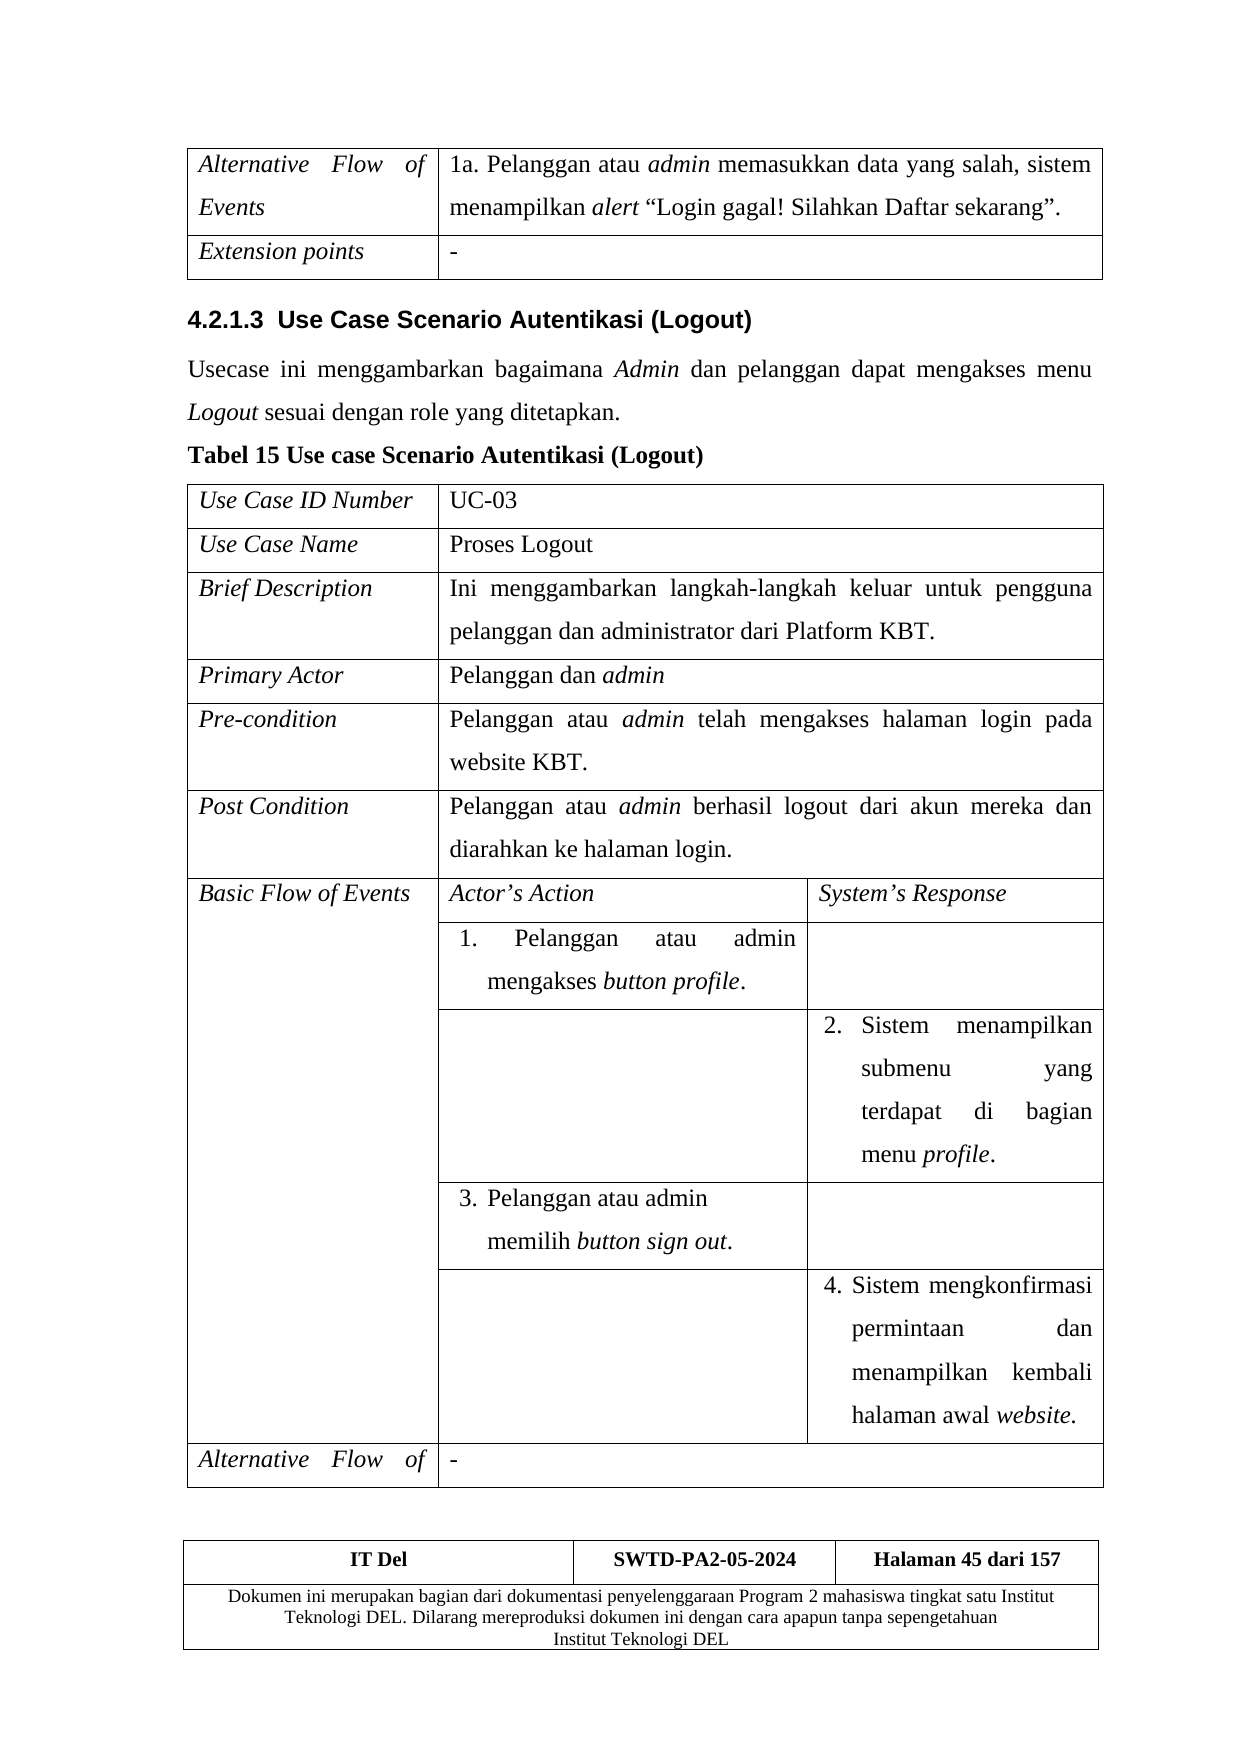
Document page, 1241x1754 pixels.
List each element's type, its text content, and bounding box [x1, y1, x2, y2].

table_header Use Case ID Number [188, 485, 438, 528]
table_cell Brief Description [188, 573, 438, 659]
table_cell [808, 923, 1103, 1009]
table_cell [808, 1183, 1103, 1269]
table_cell Ini menggambarkan langkah-langkah keluar untuk pengguna pelanggan dan administrator dari Platform KBT. [439, 573, 1103, 659]
table_cell Proses Logout [439, 529, 1103, 572]
table_cell Actor’s Action [439, 879, 807, 922]
table_cell Use Case Name [188, 529, 438, 572]
table_cell - [439, 1444, 807, 1487]
table_cell Pre-condition [188, 704, 438, 790]
text Usecase ini menggambarkan bagaimana Admin dan pelanggan dapat mengakses menu Logout sesuai dengan role yang ditetapkan. [187, 354, 1092, 426]
table_cell Sistem menampilkan submenu yang terdapat di bagian menu profile. [808, 1010, 1103, 1182]
table_cell Pelanggan atau admin telah mengakses halaman login pada website KBT. [439, 704, 1103, 790]
table_cell Alternative Flow of Events [188, 149, 438, 235]
text Tabel 15 Use case Scenario Autentikasi (Logout) [187, 441, 1092, 469]
table_cell System’s Response [808, 879, 1103, 922]
table_cell Pelanggan dan admin [439, 660, 1103, 703]
table_cell - [439, 236, 807, 279]
table_cell Post Condition [188, 791, 438, 877]
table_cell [188, 1444, 438, 1487]
table_cell Pelanggan atau admin memilih button sign out. [439, 1183, 807, 1269]
table_cell [808, 236, 1102, 279]
subtitle Use Case Scenario Autentikasi (Logout) [187, 305, 1092, 334]
table_cell [439, 1270, 807, 1443]
table_cell [439, 1010, 807, 1182]
table_cell 1. Pelanggan atau admin mengakses button profile. [439, 923, 807, 1009]
table_cell Primary Actor [188, 660, 438, 703]
table_header UC-03 [439, 485, 1103, 528]
table_cell 1a. Pelanggan atau admin memasukkan data yang salah, sistem menampilkan alert “Login gagal! Silahkan Daftar sekarang”. [439, 149, 1102, 235]
table_cell Extension points [188, 236, 438, 279]
table_cell Pelanggan atau admin berhasil logout dari akun mereka dan diarahkan ke halaman login. [439, 791, 1103, 877]
table_cell Basic Flow of Events [188, 879, 438, 1443]
table_cell [807, 1444, 1103, 1487]
table_cell Sistem mengkonfirmasi permintaan dan menampilkan kembali halaman awal website. [808, 1270, 1103, 1443]
